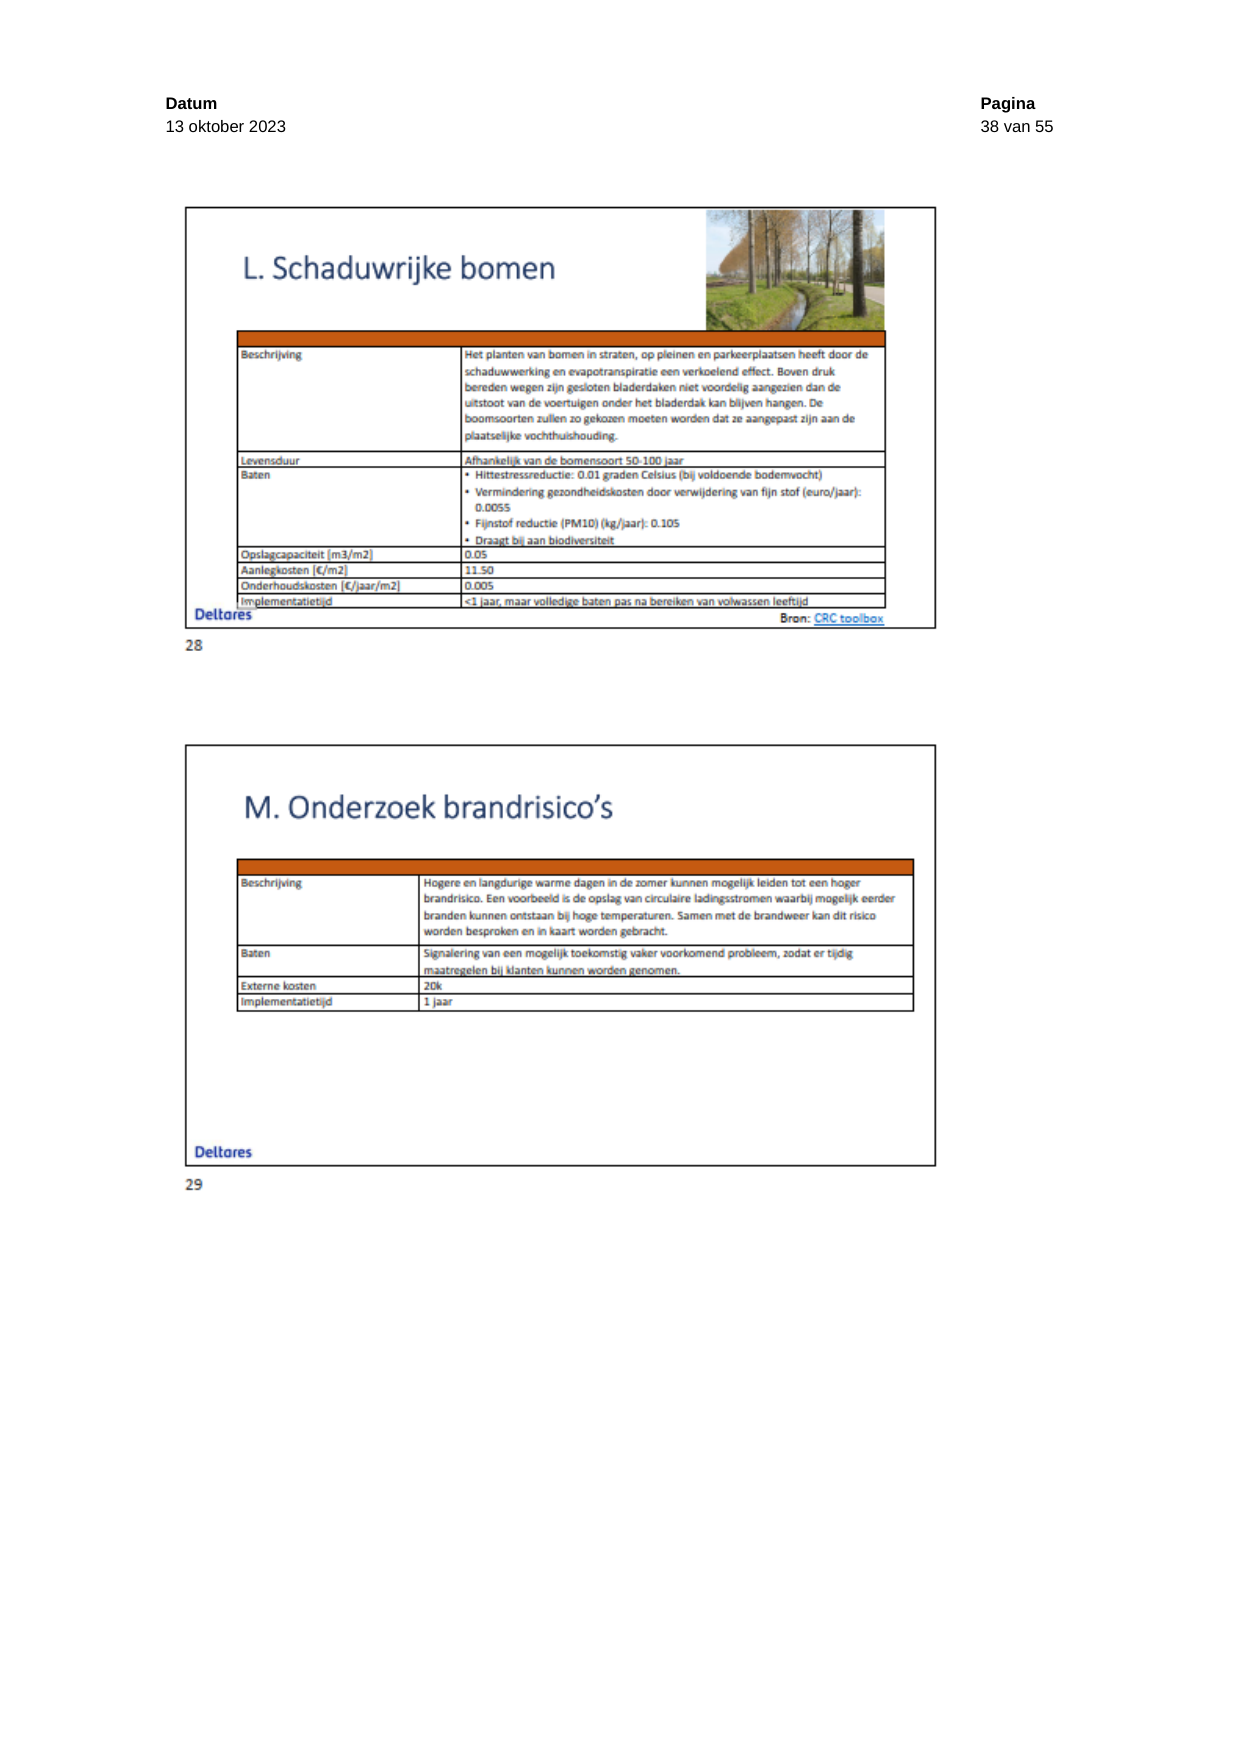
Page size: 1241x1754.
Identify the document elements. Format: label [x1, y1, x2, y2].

picture [165, 193, 952, 1209]
